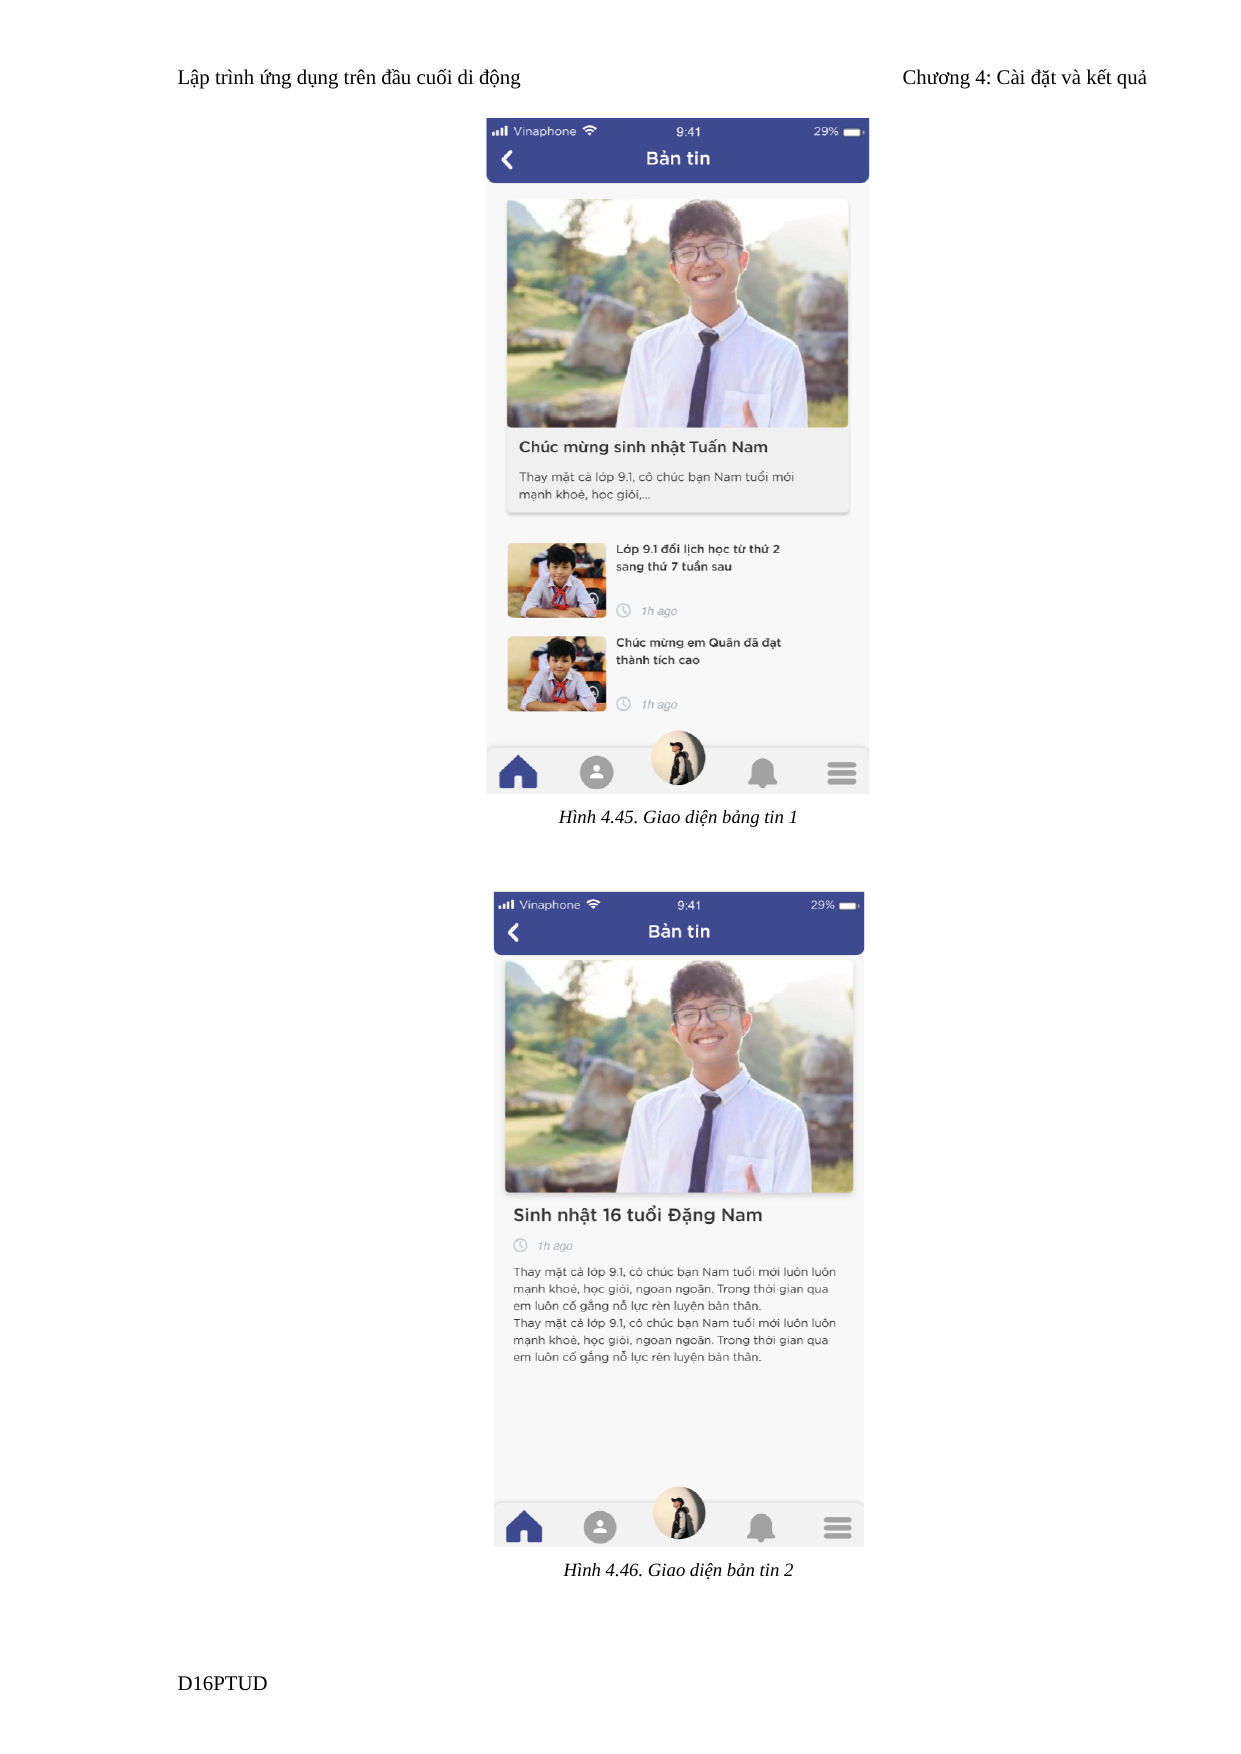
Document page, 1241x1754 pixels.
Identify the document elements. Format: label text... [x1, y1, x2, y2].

picture [485, 118, 873, 794]
picture [493, 891, 865, 1547]
